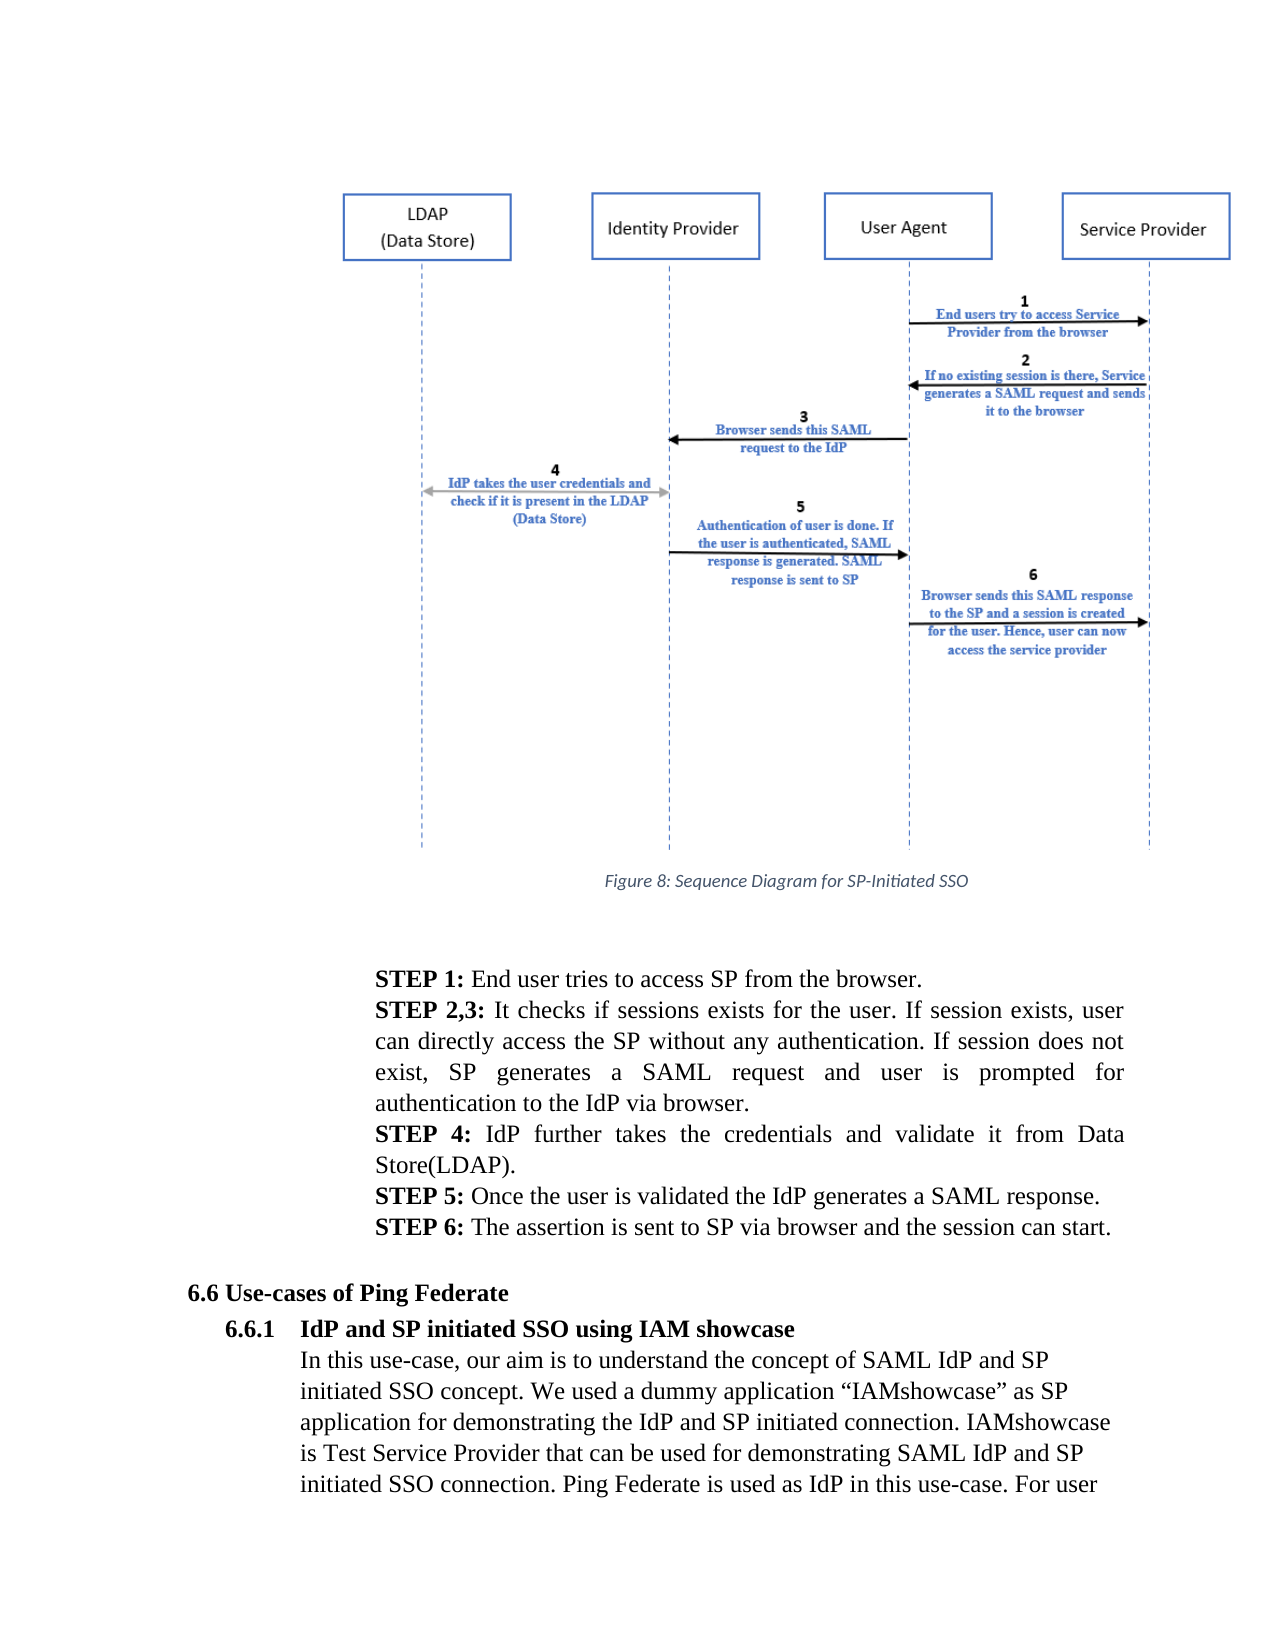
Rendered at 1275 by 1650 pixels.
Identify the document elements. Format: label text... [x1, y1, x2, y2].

text STEP 6: The assertion is sent to SP via browser and the session can start. [375, 1212, 1125, 1241]
text STEP 5: Once the user is validated the IdP generates a SAML response. [375, 1181, 1125, 1210]
text STEP 4: IdP further takes the credentials and validate it from Data Store(LDAP). [375, 1119, 1125, 1179]
text STEP 2,3: It checks if sessions exists for the user. If session exists, user can directly access the SP without any authentication. If session does not exist, SP generates a SAML request and user is prompted for authentication to the IdP via browser. [375, 995, 1125, 1117]
subtitle IdP and SP initiated SSO using IAM showcase [225, 1314, 1125, 1342]
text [300, 1345, 1125, 1498]
picture [317, 150, 1263, 850]
text Figure 8: Sequence Diagram for SP-Initiated SSO [375, 869, 1125, 892]
subtitle Use-cases of Ping Federate [187, 1278, 1125, 1307]
text STEP 1: End user tries to access SP from the browser. [375, 964, 1125, 993]
